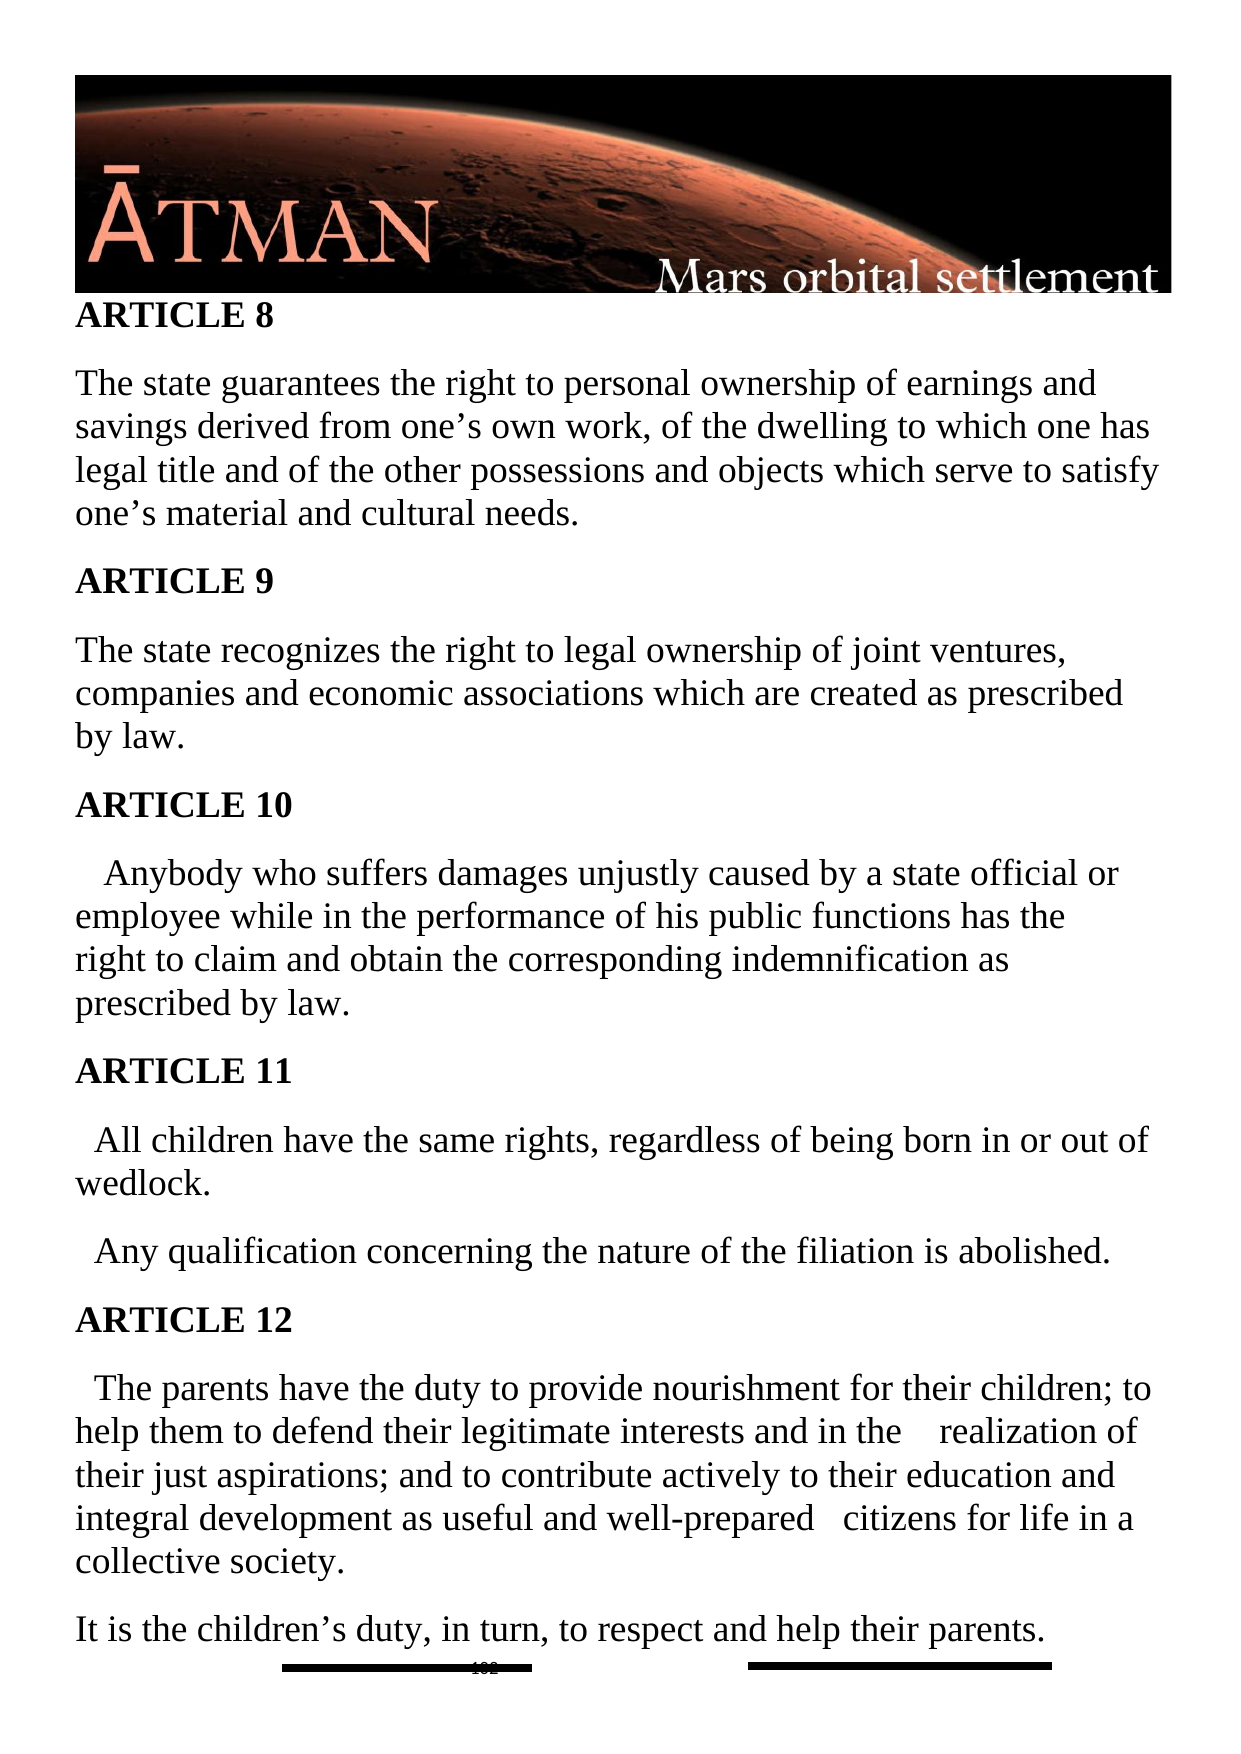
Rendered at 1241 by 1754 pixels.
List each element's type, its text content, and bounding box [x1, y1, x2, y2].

text Anybody who suffers damages unjustly caused by a state official or employee while in the performance of his public functions has the right to claim and obtain the corresponding indemnification as prescribed by law. [75, 851, 1165, 1048]
text All children have the same rights, regardless of being born in or out of wedlock. [75, 1117, 1165, 1229]
text It is the children’s duty, in turn, to respect and help their parents. [75, 1607, 1165, 1650]
text ARTICLE 9 [75, 559, 1165, 627]
text The state recognizes the right to legal ownership of joint ventures, companies and economic associations which are created as prescribed by law. [75, 627, 1165, 782]
text ARTICLE 8 [75, 293, 1165, 361]
text Any qualification concerning the nature of the filiation is abolished. [75, 1229, 1165, 1297]
text ARTICLE 11 [75, 1048, 1165, 1117]
text ARTICLE 12 [75, 1297, 1165, 1366]
text The parents have the duty to provide nourishment for their children; to help them to defend their legitimate interests and in the realization of their just aspirations; and to contribute actively to their education and integral development as useful and well-prepared citizens for life in a collective society. [75, 1366, 1165, 1607]
picture [75, 75, 1172, 293]
text The state guarantees the right to personal ownership of earnings and savings derived from one’s own work, of the dwelling to which one has legal title and of the other possessions and objects which serve to satisfy one’s material and cultural needs. [75, 361, 1165, 559]
text ARTICLE 10 [75, 782, 1165, 851]
